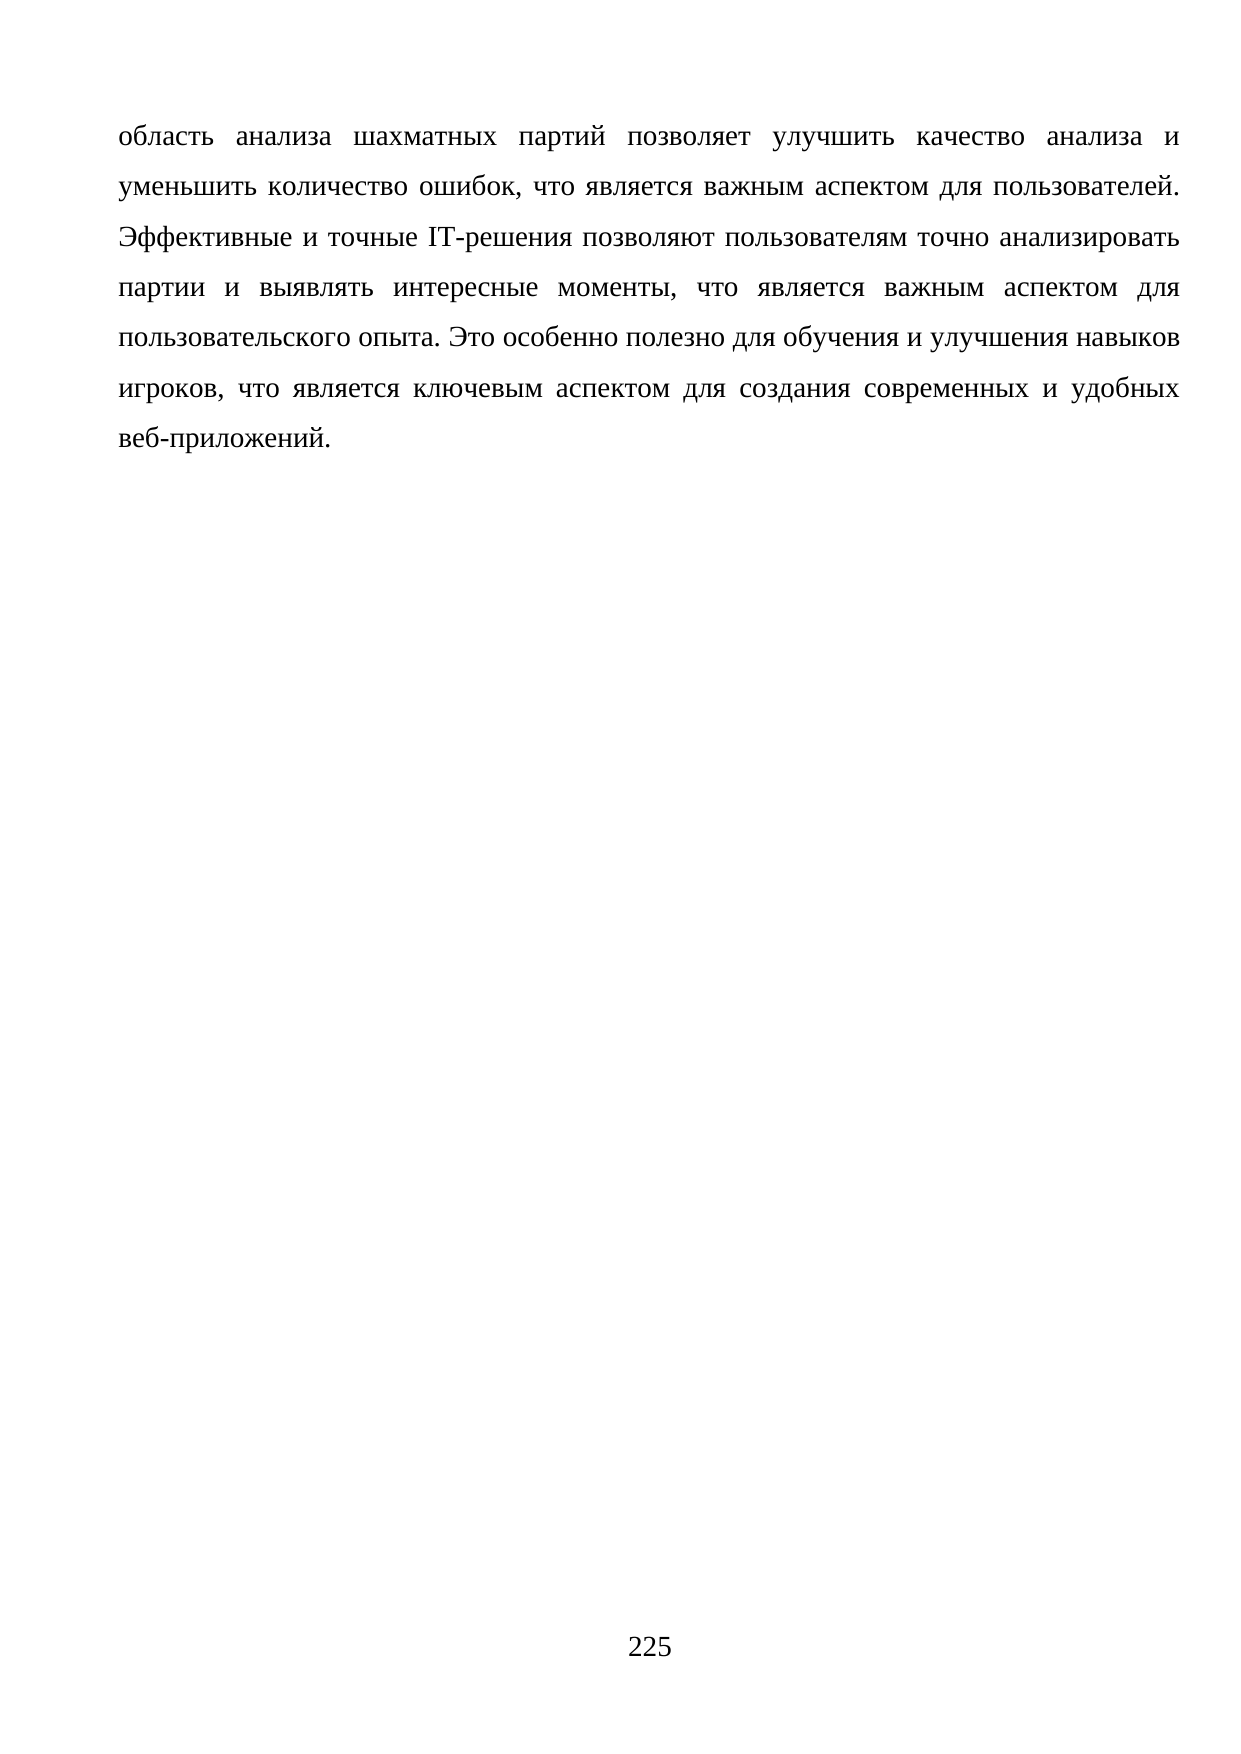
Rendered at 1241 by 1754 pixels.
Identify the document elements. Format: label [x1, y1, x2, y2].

text [118, 118, 1181, 453]
